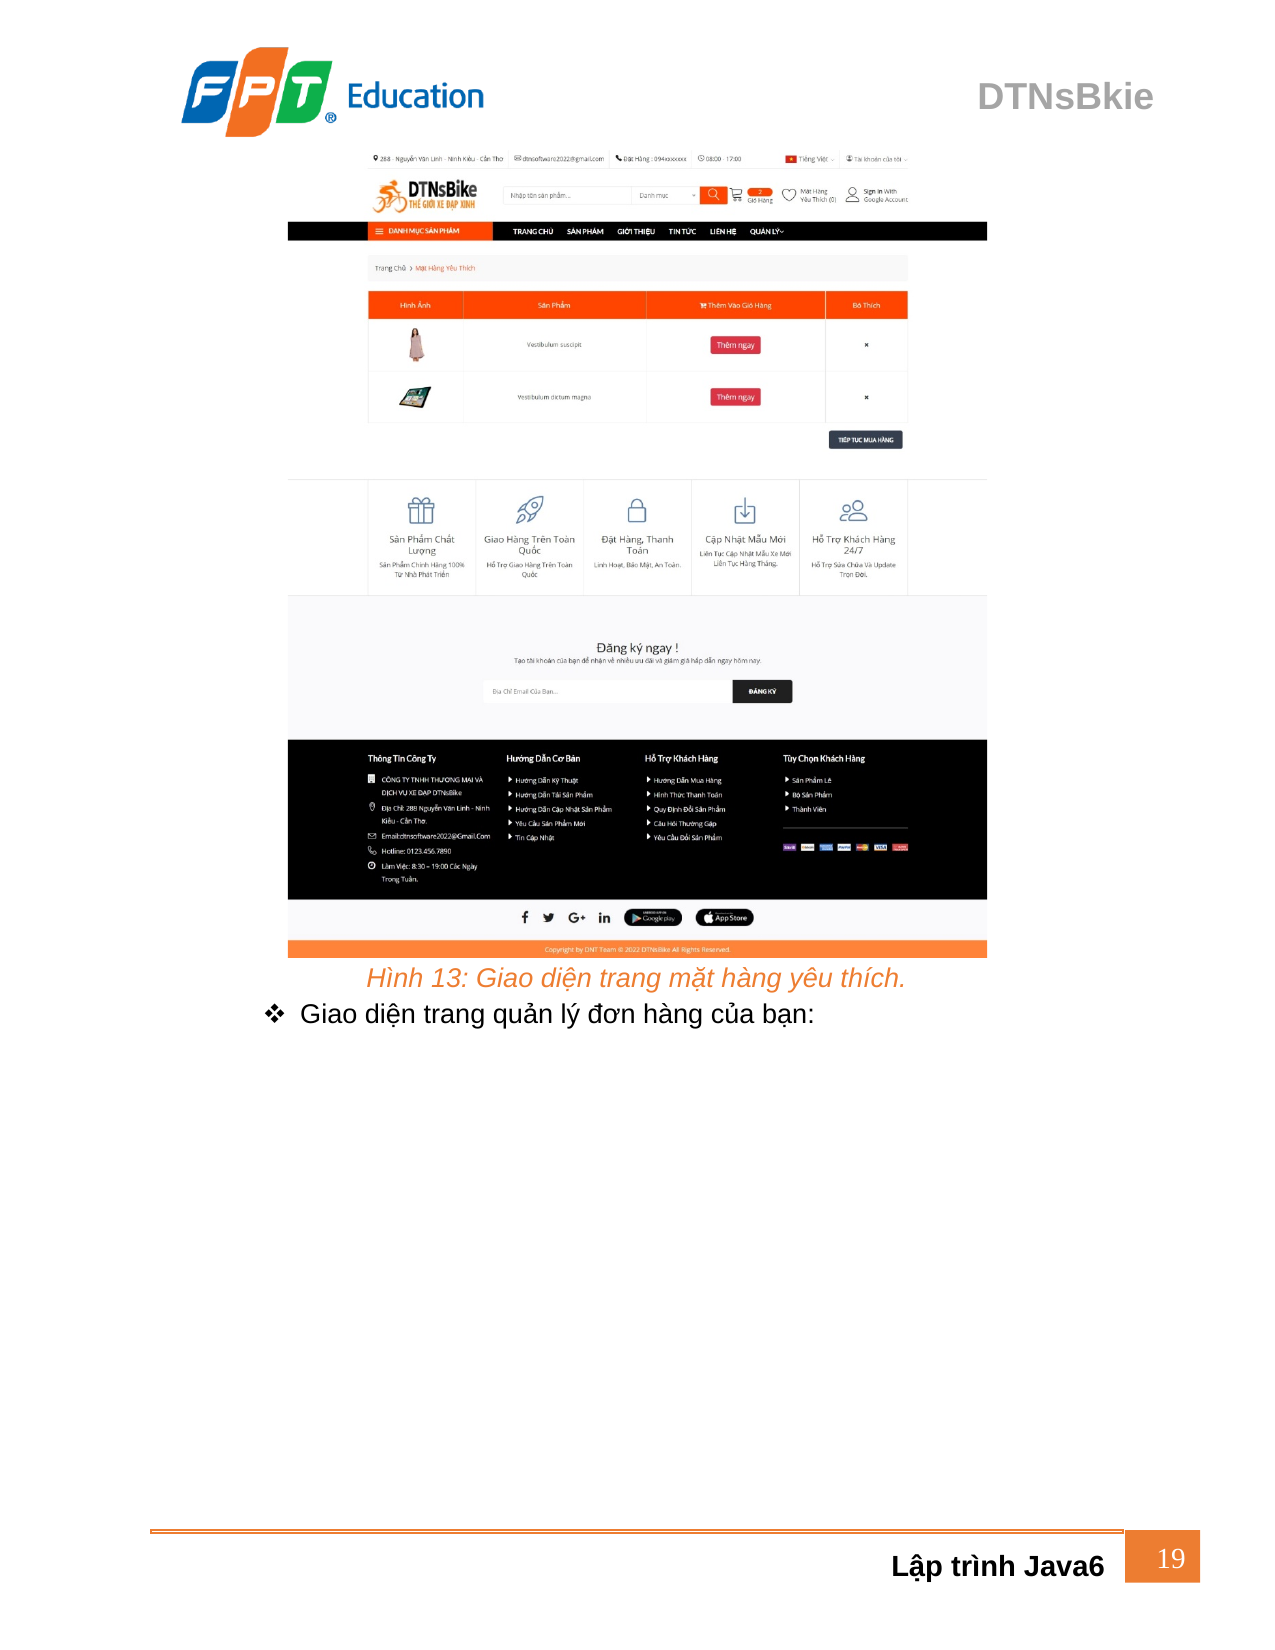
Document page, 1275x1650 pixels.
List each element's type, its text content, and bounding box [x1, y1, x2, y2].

list Giao diện trang quản lý đơn hàng của bạn: [262, 998, 1125, 1029]
list Hình 13: Giao diện trang mặt hàng yêu thích. [150, 962, 1125, 993]
picture [150, 29, 988, 958]
